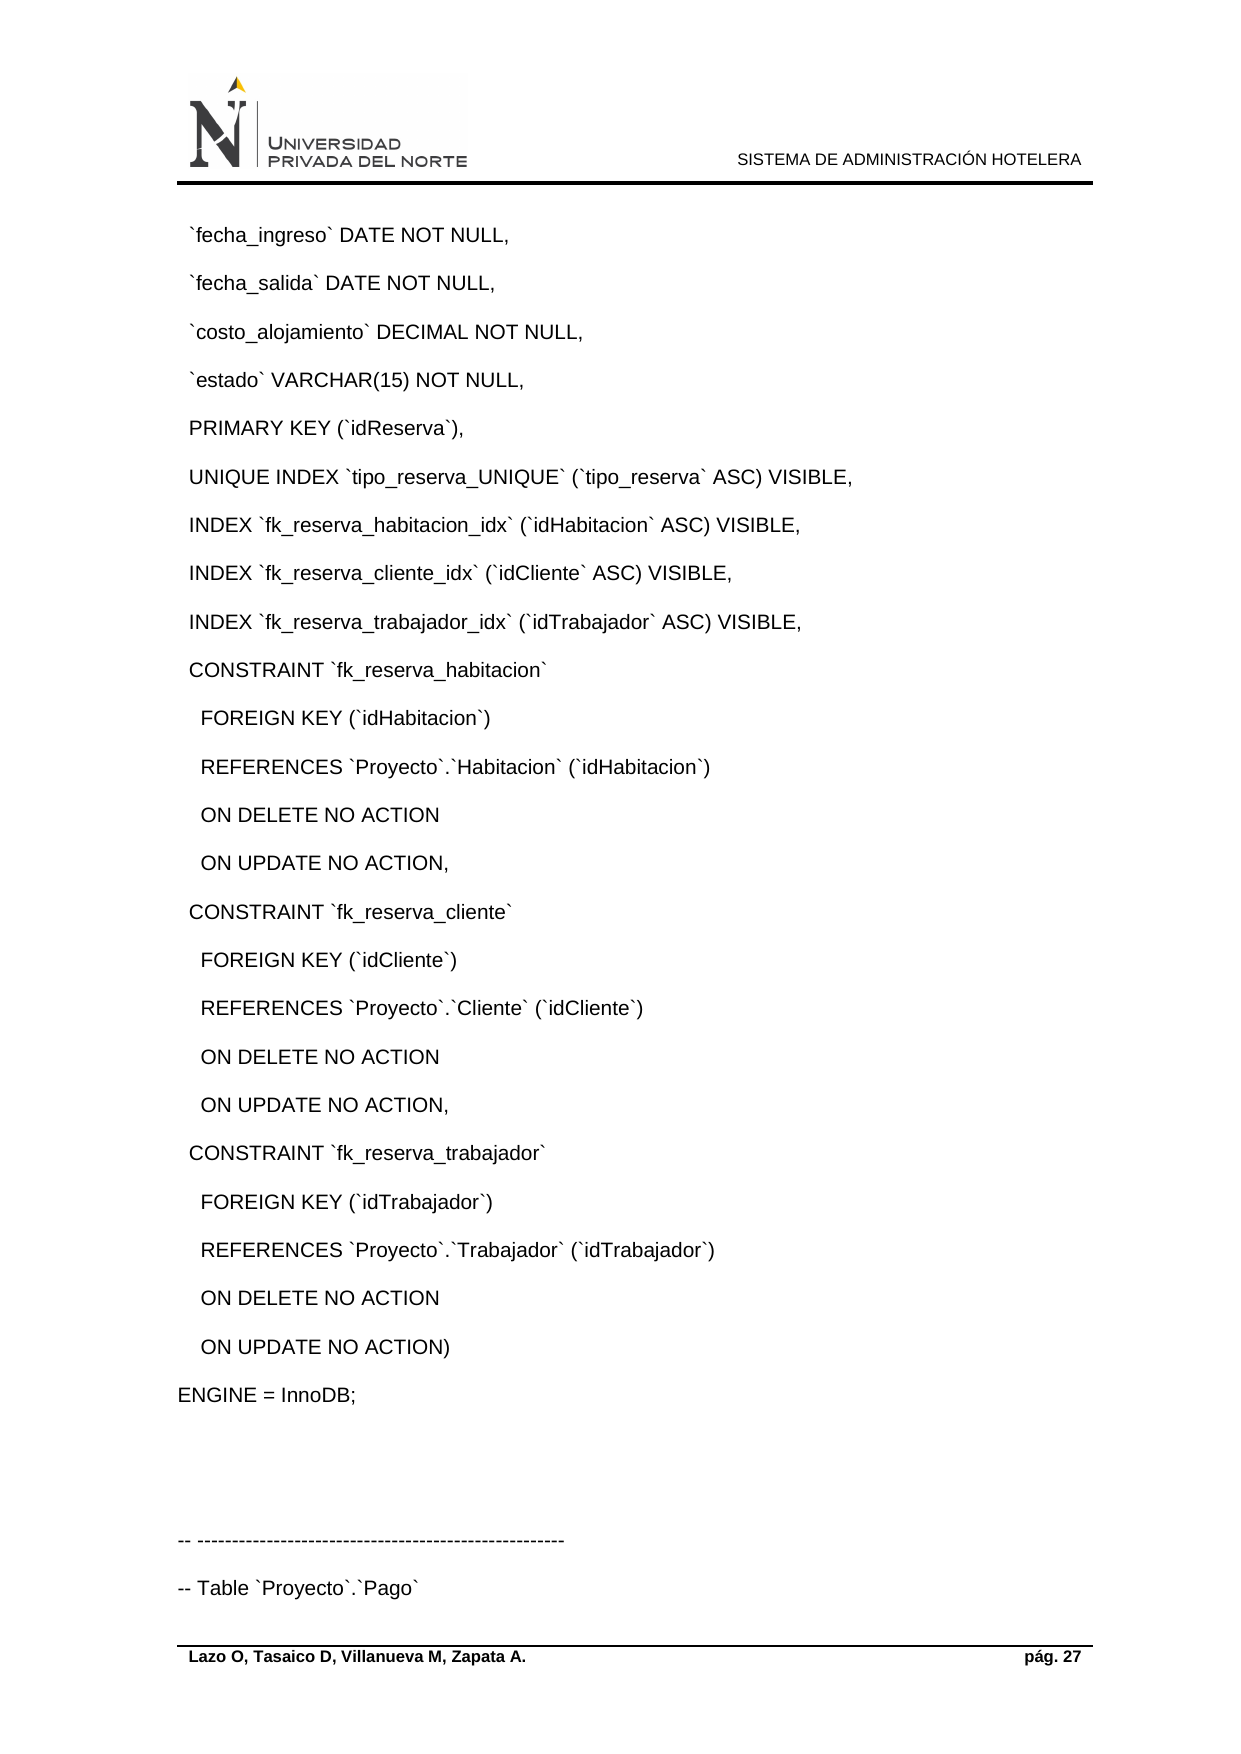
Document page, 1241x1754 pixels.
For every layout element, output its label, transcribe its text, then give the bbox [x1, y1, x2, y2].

text -- Table `Proyecto`.`Pago` [177, 1576, 1092, 1600]
text INDEX `fk_reserva_habitacion_idx` (`idHabitacion` ASC) VISIBLE, [177, 513, 1092, 537]
text PRIMARY KEY (`idReserva`), [177, 416, 1092, 440]
text CONSTRAINT `fk_reserva_trabajador` [177, 1141, 1092, 1165]
text FOREIGN KEY (`idCliente`) [177, 948, 1092, 972]
text ENGINE = InnoDB; [177, 1383, 1092, 1407]
text CONSTRAINT `fk_reserva_cliente` [177, 899, 1092, 923]
text UNIQUE INDEX `tipo_reserva_UNIQUE` (`tipo_reserva` ASC) VISIBLE, [177, 464, 1092, 488]
text `fecha_salida` DATE NOT NULL, [177, 271, 1092, 295]
text -- ----------------------------------------------------- [177, 1528, 1092, 1552]
text `costo_alojamiento` DECIMAL NOT NULL, [177, 319, 1092, 343]
text REFERENCES `Proyecto`.`Trabajador` (`idTrabajador`) [177, 1238, 1092, 1262]
text ON DELETE NO ACTION [177, 1286, 1092, 1310]
text `estado` VARCHAR(15) NOT NULL, [177, 368, 1092, 392]
text FOREIGN KEY (`idHabitacion`) [177, 706, 1092, 730]
text INDEX `fk_reserva_trabajador_idx` (`idTrabajador` ASC) VISIBLE, [177, 609, 1092, 633]
text ON UPDATE NO ACTION) [177, 1334, 1092, 1358]
text ON DELETE NO ACTION [177, 1044, 1092, 1068]
text FOREIGN KEY (`idTrabajador`) [177, 1189, 1092, 1213]
text REFERENCES `Proyecto`.`Cliente` (`idCliente`) [177, 996, 1092, 1020]
text CONSTRAINT `fk_reserva_habitacion` [177, 658, 1092, 682]
text ON UPDATE NO ACTION, [177, 851, 1092, 875]
picture [188, 73, 469, 169]
text INDEX `fk_reserva_cliente_idx` (`idCliente` ASC) VISIBLE, [177, 561, 1092, 585]
text REFERENCES `Proyecto`.`Habitacion` (`idHabitacion`) [177, 754, 1092, 778]
text ON UPDATE NO ACTION, [177, 1093, 1092, 1117]
text `fecha_ingreso` DATE NOT NULL, [177, 223, 1092, 247]
text ON DELETE NO ACTION [177, 803, 1092, 827]
